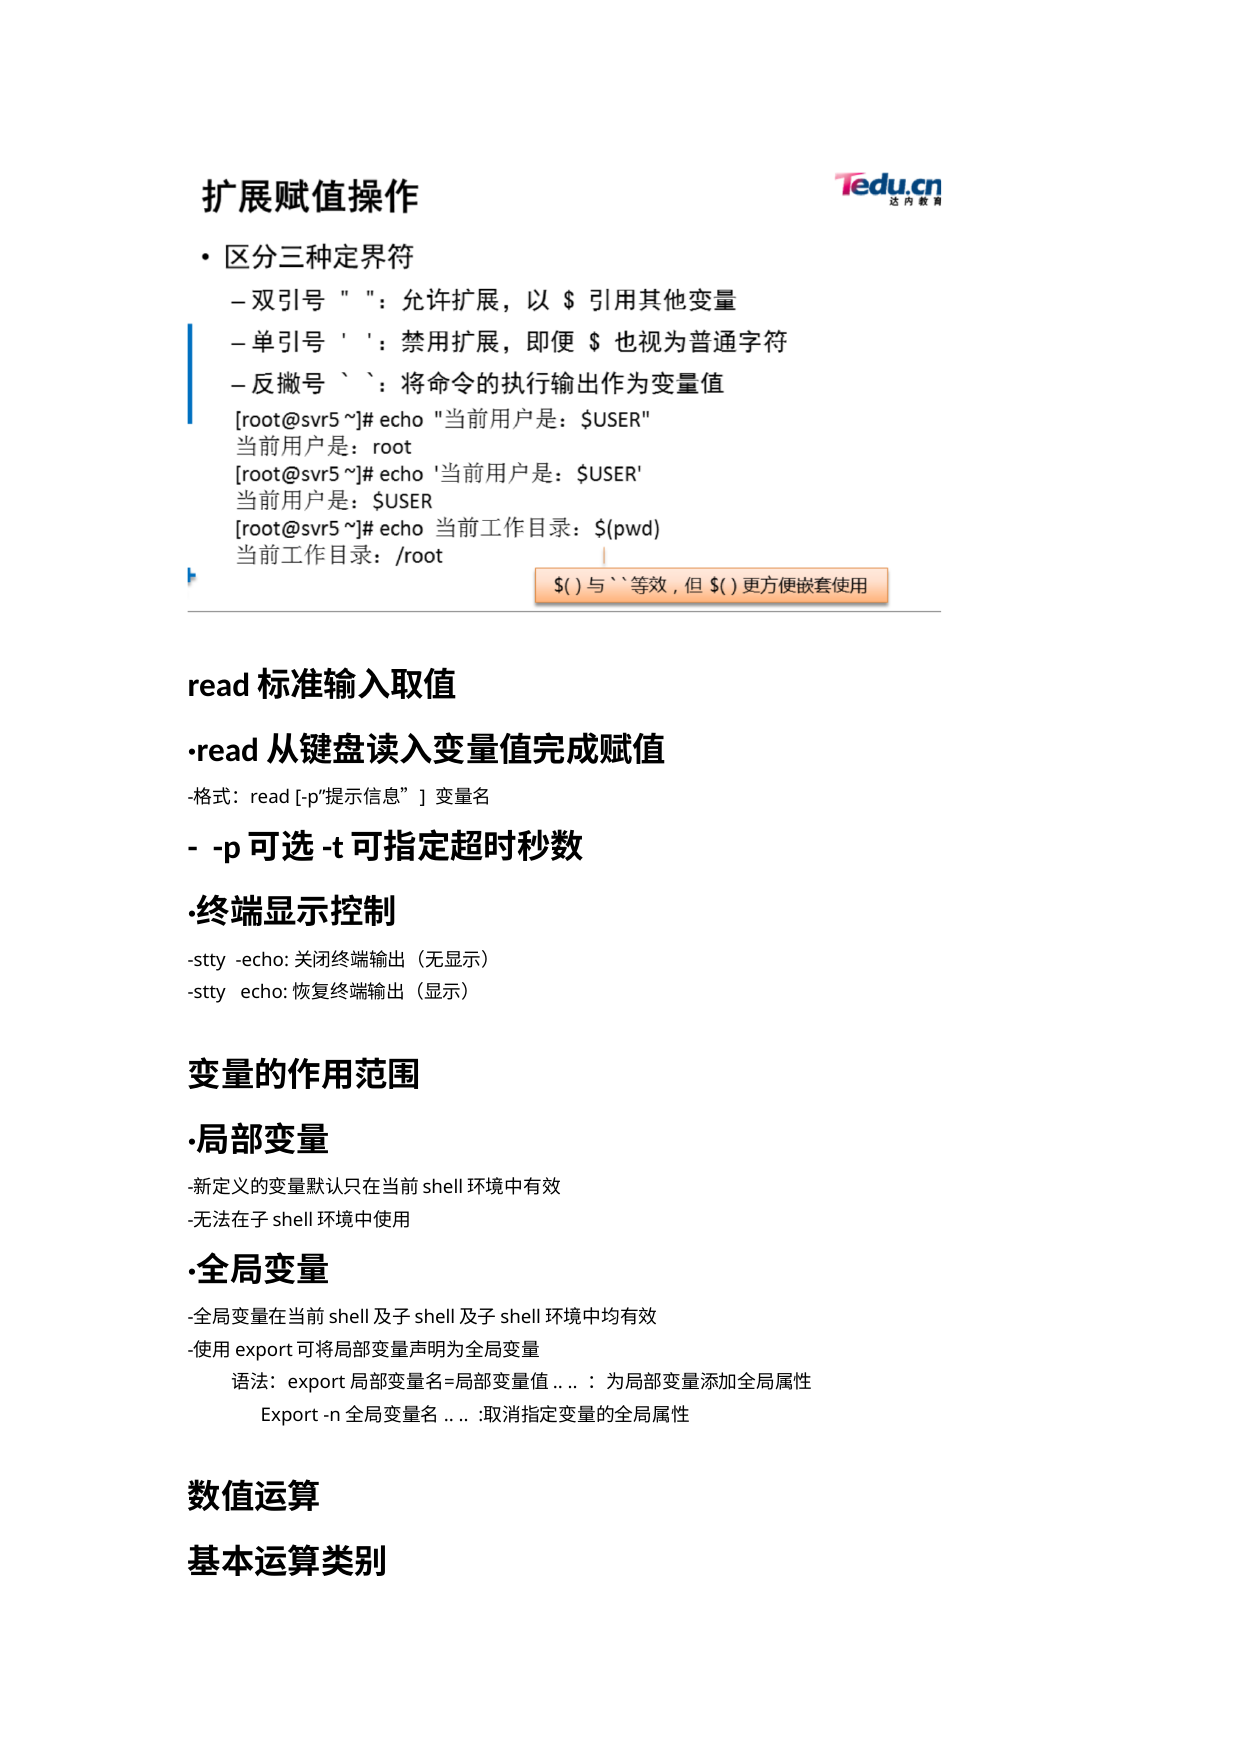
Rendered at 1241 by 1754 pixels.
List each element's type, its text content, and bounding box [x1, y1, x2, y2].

text -无法在子shell环境中使用 [187, 1202, 1053, 1234]
text -格式：read [-p”提示信息”] 变量名 [187, 779, 1053, 812]
text -stty -echo: 关闭终端输出（无显示） [187, 942, 1053, 974]
text 基本运算类别 [187, 1527, 1053, 1592]
text -使用export可将局部变量声明为全局变量 [187, 1332, 1053, 1364]
text 语法：export 局部变量名=局部变量值 .. .. ：为局部变量添加全局属性 [187, 1364, 1053, 1397]
text Export -n 全局变量名 .. .. :取消指定变量的全局属性 [187, 1397, 1053, 1429]
text ·read从键盘读入变量值完成赋值 [187, 714, 1053, 779]
text -stty echo: 恢复终端输出（显示） [187, 974, 1053, 1007]
text 数值运算 [187, 1462, 1053, 1527]
text -新定义的变量默认只在当前shell环境中有效 [187, 1169, 1053, 1202]
text -全局变量在当前shell及子shell及子shell环境中均有效 [187, 1299, 1053, 1332]
text ·局部变量 [187, 1104, 1053, 1169]
text 变量的作用范围 [187, 1039, 1053, 1104]
text ·全局变量 [187, 1234, 1053, 1299]
picture [187, 166, 942, 613]
text - -p可选 -t可指定超时秒数 [187, 812, 1053, 877]
text read标准输入取值 [187, 649, 1053, 714]
text ·终端显示控制 [187, 877, 1053, 942]
